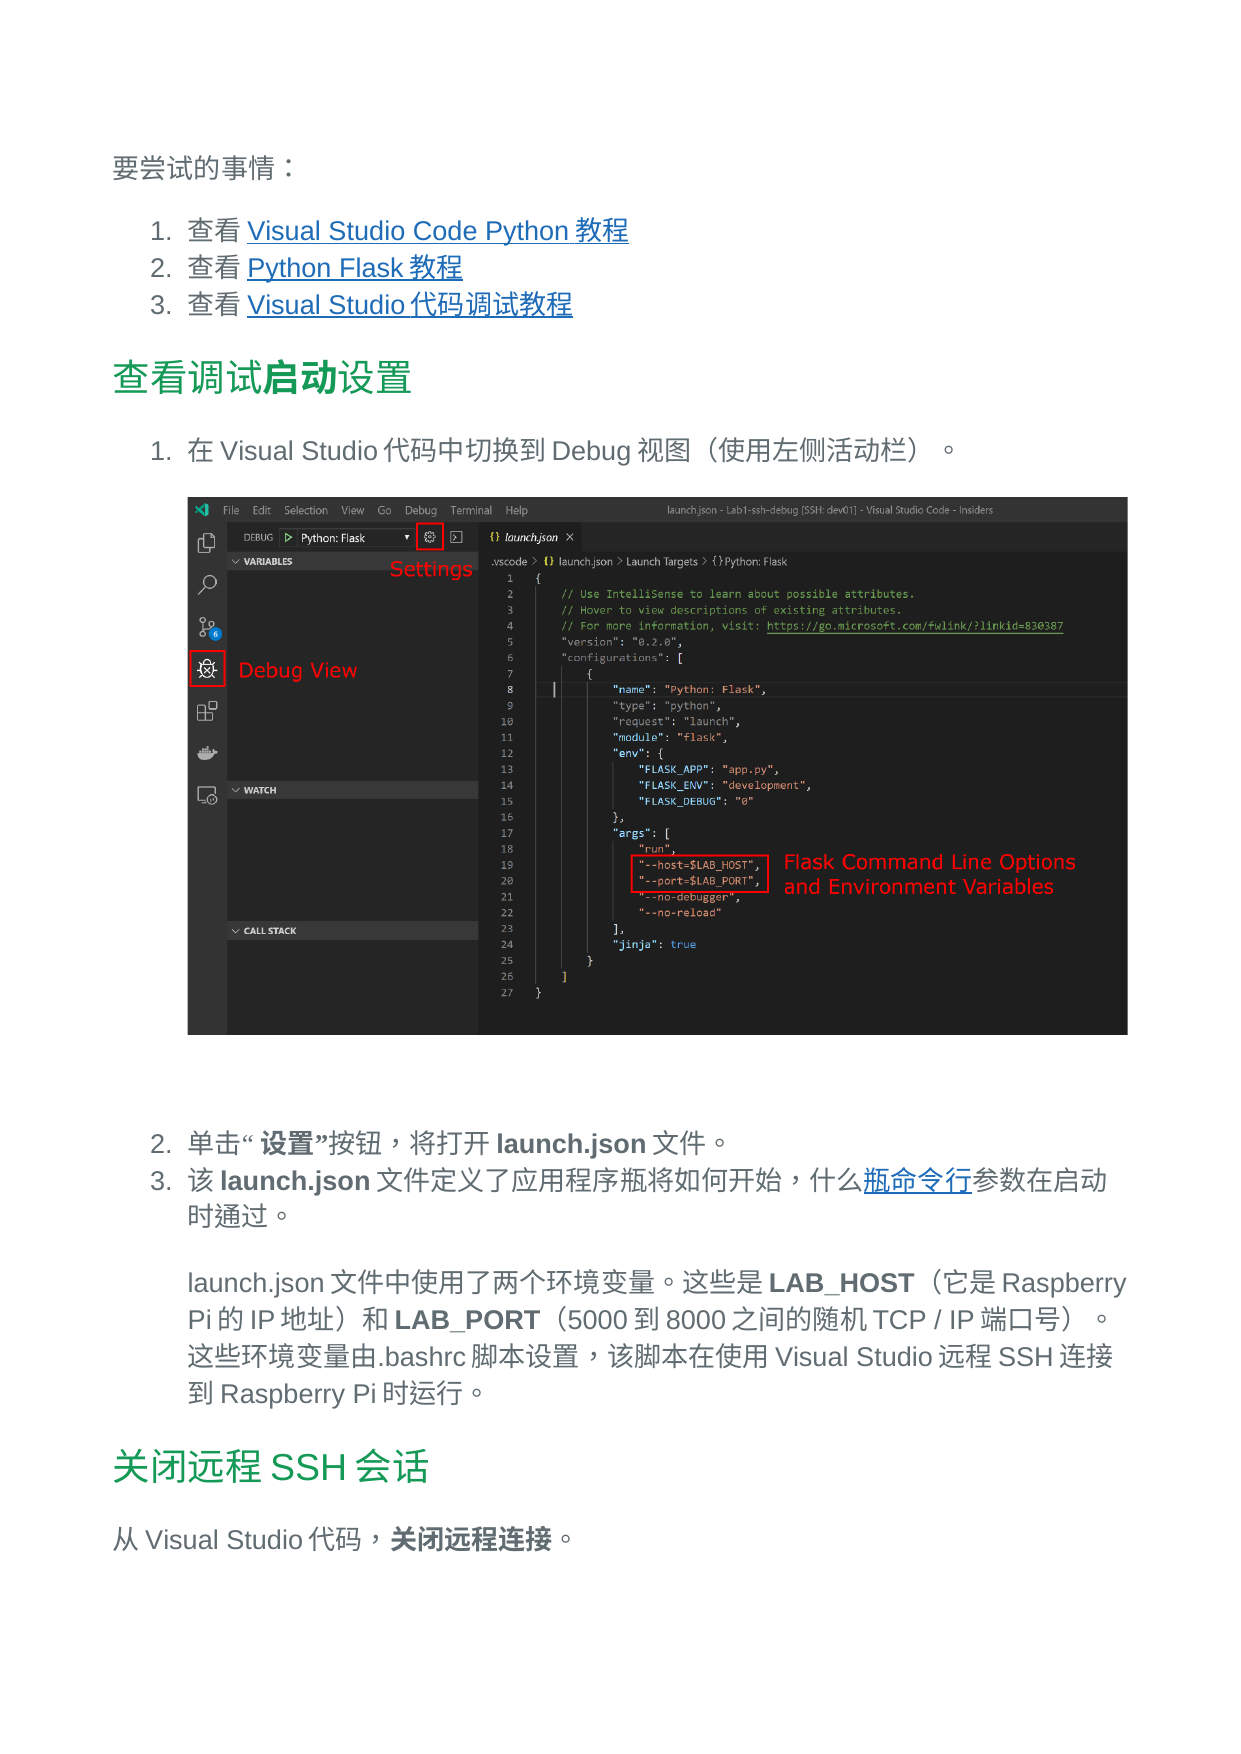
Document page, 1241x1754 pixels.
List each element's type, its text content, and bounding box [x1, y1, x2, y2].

list 查看Visual Studio代码调试教程 [150, 286, 1128, 322]
list 查看Visual Studio Code Python教程 [150, 212, 1128, 249]
list 查看Python Flask教程 [150, 249, 1128, 286]
text 要尝试的事情： [112, 150, 1128, 187]
list 在Visual Studio代码中切换到Debug视图（使用左侧活动栏）。 [150, 432, 1128, 469]
list 单击“ 设置”按钮，将打开launch.json文件。 [150, 1124, 1128, 1161]
picture [187, 497, 1128, 1035]
list 该launch.json文件定义了应用程序瓶将如何开始，什么瓶命令行参数在启动时通过。 [150, 1161, 1128, 1235]
text launch.json文件中使用了两个环境变量。这些是LAB_HOST（它是Raspberry Pi的IP地址）和LAB_PORT（5000到8000之间的随机TCP / IP端口号）。这些环境变量由.bashrc脚本设置，该脚本在使用Visual Studio远程SSH连接到Raspberry Pi时运行。 [187, 1264, 1128, 1411]
text 从Visual Studio代码，关闭远程连接。 [112, 1521, 1128, 1558]
text 查看调试启动设置 [112, 352, 1128, 403]
text 关闭远程SSH会话 [112, 1441, 1128, 1492]
